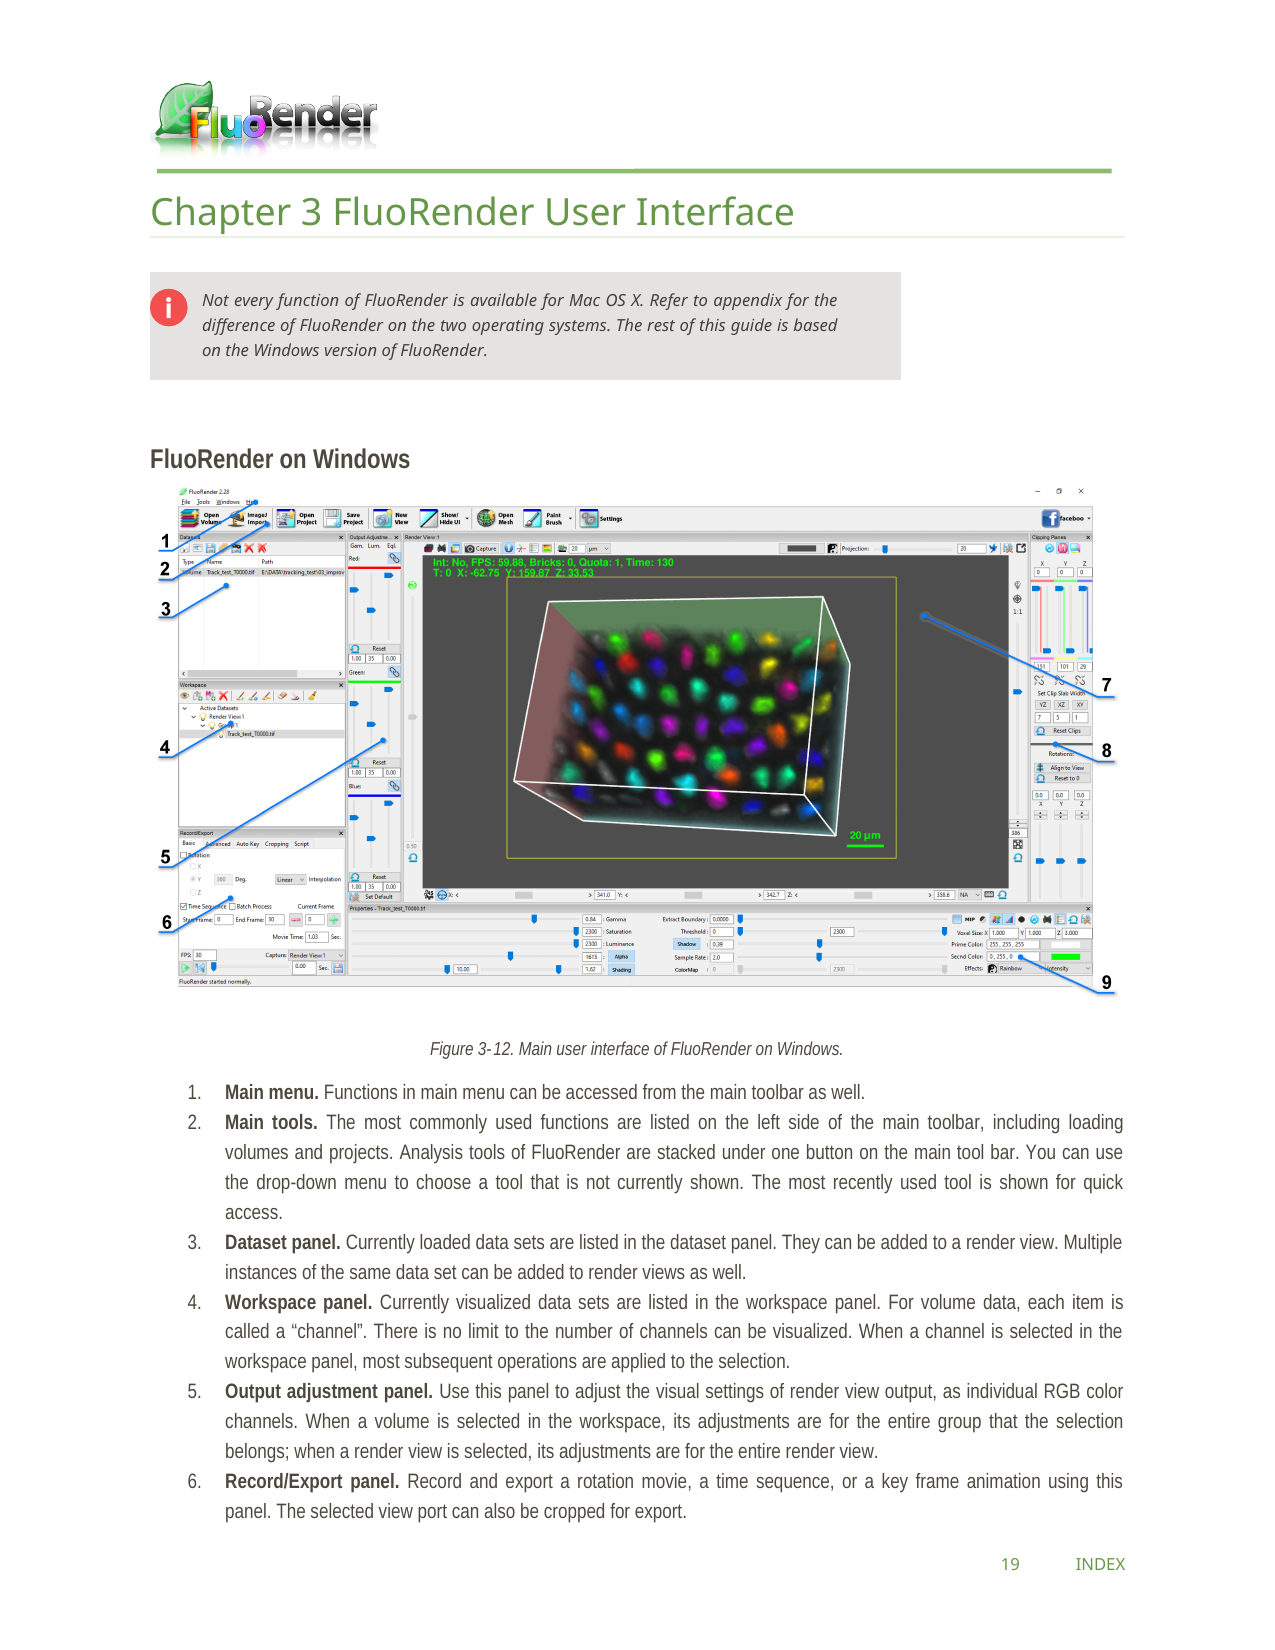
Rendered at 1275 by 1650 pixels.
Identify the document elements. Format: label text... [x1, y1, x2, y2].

subtitle FluoRender User Interface [150, 185, 1125, 236]
list Output adjustment panel. Use this panel to adjust the visual settings of render view output, as individual RGB color channels. When a volume is selected in the workspace, its adjustments are for the entire group that the selection belongs; when a render view is selected, its adjustments are for the entire render view. [187, 1379, 1125, 1463]
text Figure 3-1. Main user interface of FluoRender on Windows. [150, 1038, 1125, 1059]
list Dataset panel. Currently loaded data sets are listed in the dataset panel. They can be added to a render view. Multiple instances of the same data set can be added to render views as well. [187, 1230, 1125, 1284]
table_header [150, 272, 202, 380]
picture [150, 75, 379, 162]
list Record/Export panel. Record and export a rotation movie, a time sequence, or a key frame animation using this panel. The selected view port can also be cropped for export. [187, 1469, 1125, 1523]
list Main tools. The most commonly used functions are listed on the left side of the main toolbar, including loading volumes and projects. Analysis tools of FluoRender are stacked under one button on the main tool bar. You can use the drop-down menu to choose a tool that is not currently shown. The most recently used tool is shown for quick access. [187, 1110, 1125, 1224]
list Main menu. Functions in main menu can be accessed from the main toolbar as well. [187, 1080, 1125, 1104]
table_header Not every function of FluoRender is available for Mac OS X. Refer to appendix for the difference of FluoRender on the two operating systems. The rest of this guide is based on the Windows version of FluoRender. [202, 272, 901, 380]
picture [155, 486, 1120, 999]
subtitle FluoRender on Windows [150, 443, 1125, 474]
list Workspace panel. Currently visualized data sets are listed in the workspace panel. For volume data, each item is called a “channel”. There is no limit to the number of channels can be visualized. When a channel is selected in the workspace panel, most subsequent operations are applied to the selection. [187, 1289, 1125, 1373]
